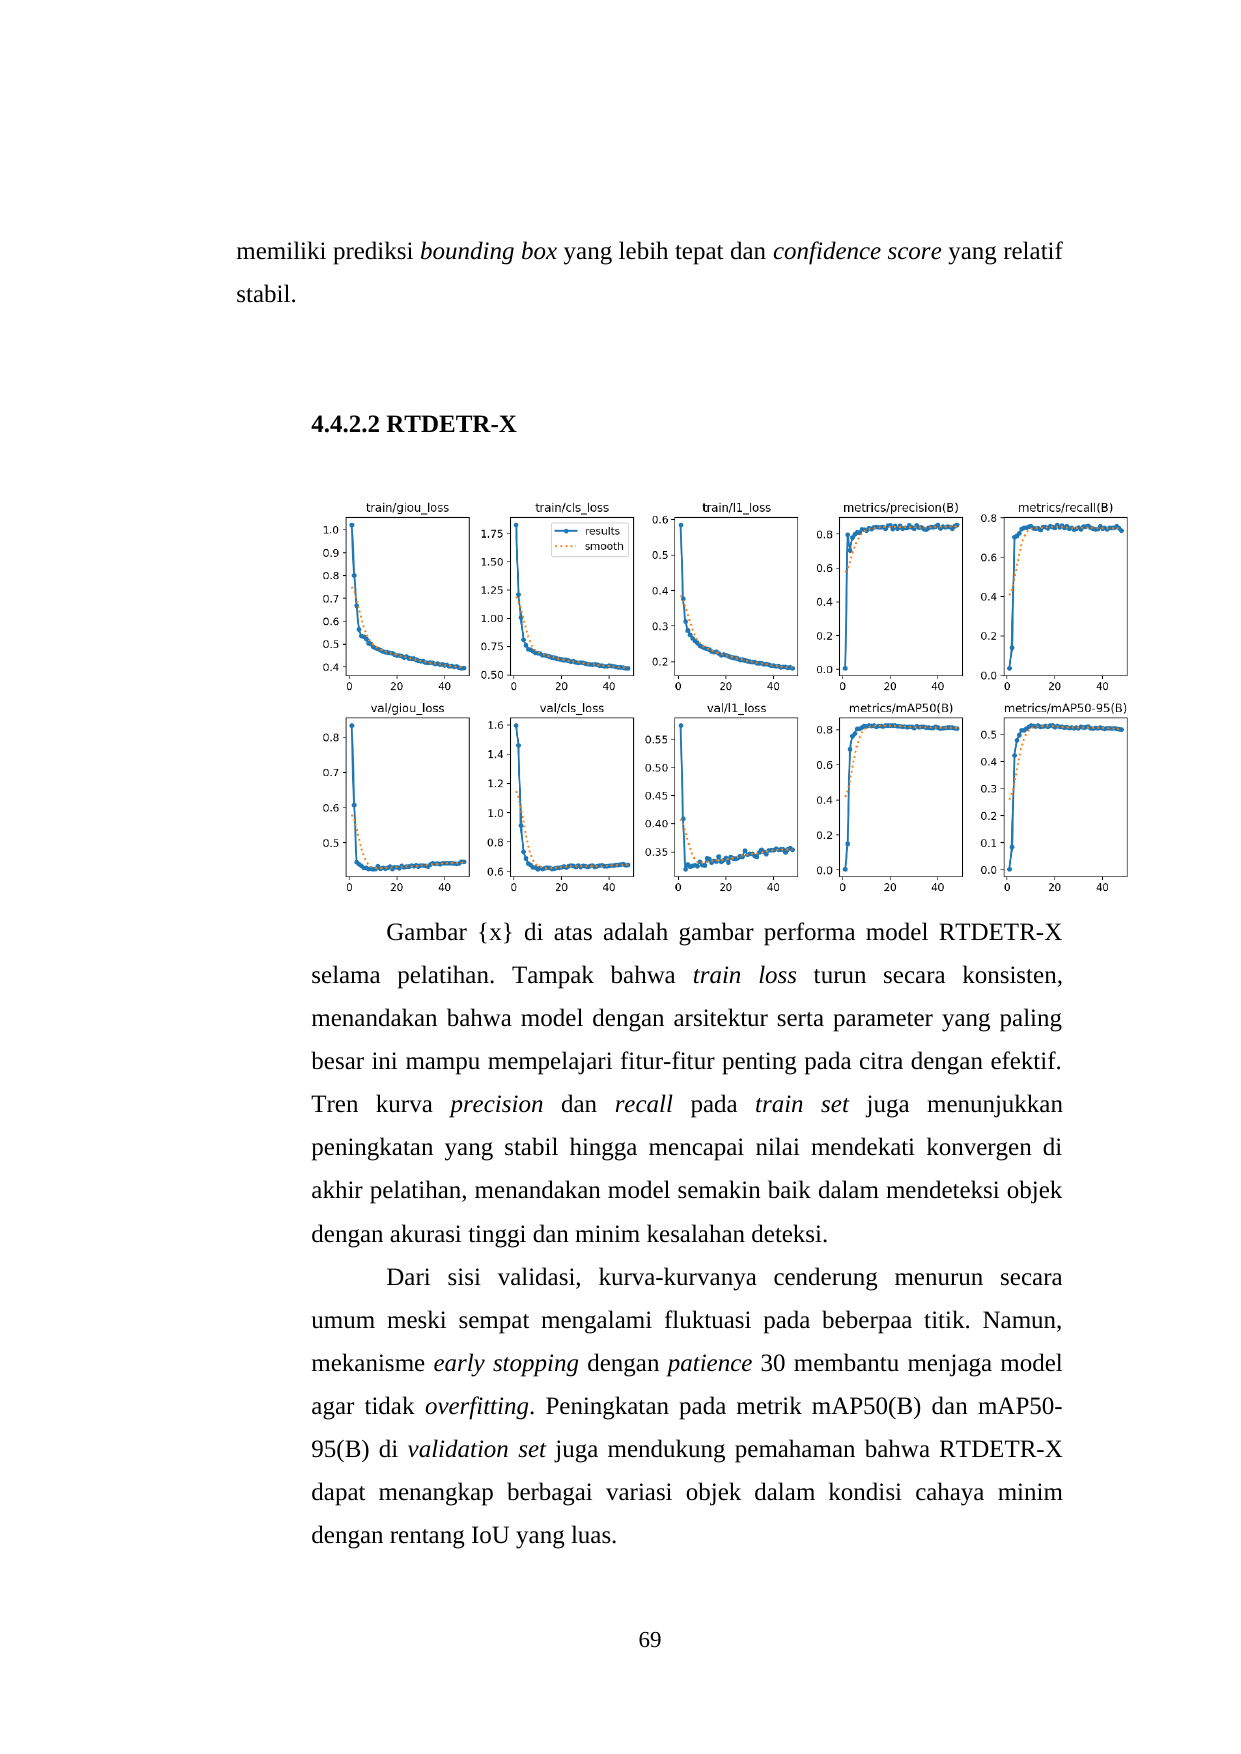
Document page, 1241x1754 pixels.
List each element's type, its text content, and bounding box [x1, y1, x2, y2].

picture [311, 491, 1138, 904]
text 4.4.2.2 RTDETR-X [311, 409, 1063, 437]
text Gambar {x} di atas adalah gambar performa model RTDETR-X selama pelatihan. Tampak bahwa train loss turun secara konsisten, menandakan bahwa model dengan arsitektur serta parameter yang paling besar ini mampu mempelajari fitur-fitur penting pada citra dengan efektif. Tren kurva precision dan recall pada train set juga menunjukkan peningkatan yang stabil hingga mencapai nilai mendekati konvergen di akhir pelatihan, menandakan model semakin baik dalam mendeteksi objek dengan akurasi tinggi dan minim kesalahan deteksi. [311, 917, 1063, 1247]
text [236, 236, 1063, 308]
text Dari sisi validasi, kurva-kurvanya cenderung menurun secara umum meski sempat mengalami fluktuasi pada beberpaa titik. Namun, mekanisme early stopping dengan patience 30 membantu menjaga model agar tidak overfitting. Peningkatan pada metrik mAP50(B) dan mAP50-95(B) di validation set juga mendukung pemahaman bahwa RTDETR-X dapat menangkap berbagai variasi objek dalam kondisi cahaya minim dengan rentang IoU yang luas. [311, 1262, 1063, 1549]
